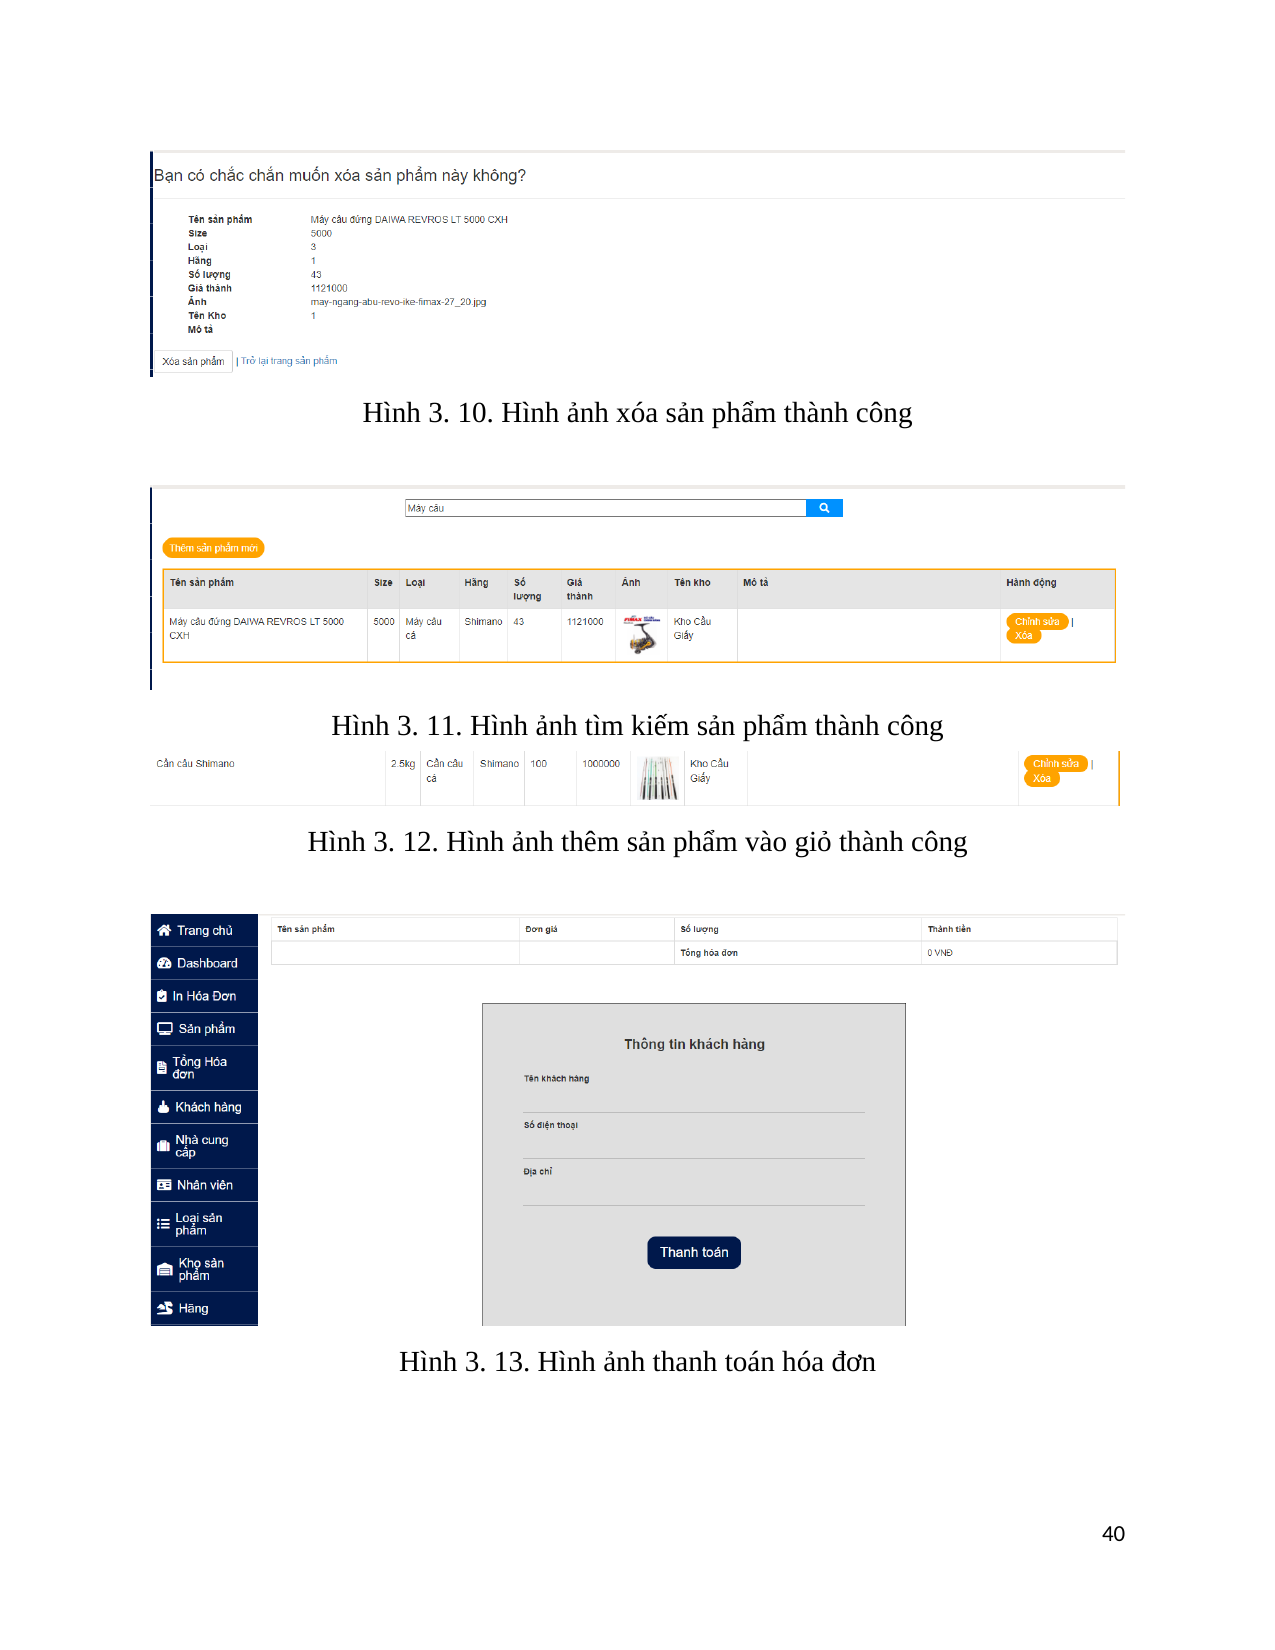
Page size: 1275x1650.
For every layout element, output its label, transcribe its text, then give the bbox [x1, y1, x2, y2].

picture [150, 150, 1125, 377]
picture [150, 485, 1125, 690]
picture [150, 914, 1125, 1326]
text Hình 3. 12. Hình ảnh thêm sản phẩm vào giỏ thành công [150, 824, 1125, 857]
text Hình 3. 11. Hình ảnh tìm kiếm sản phẩm thành công [150, 708, 1125, 742]
text Hình 3. 10. Hình ảnh xóa sản phẩm thành công [150, 395, 1125, 429]
picture [150, 751, 1125, 806]
text Hình 3. 13. Hình ảnh thanh toán hóa đơn [150, 1344, 1125, 1378]
